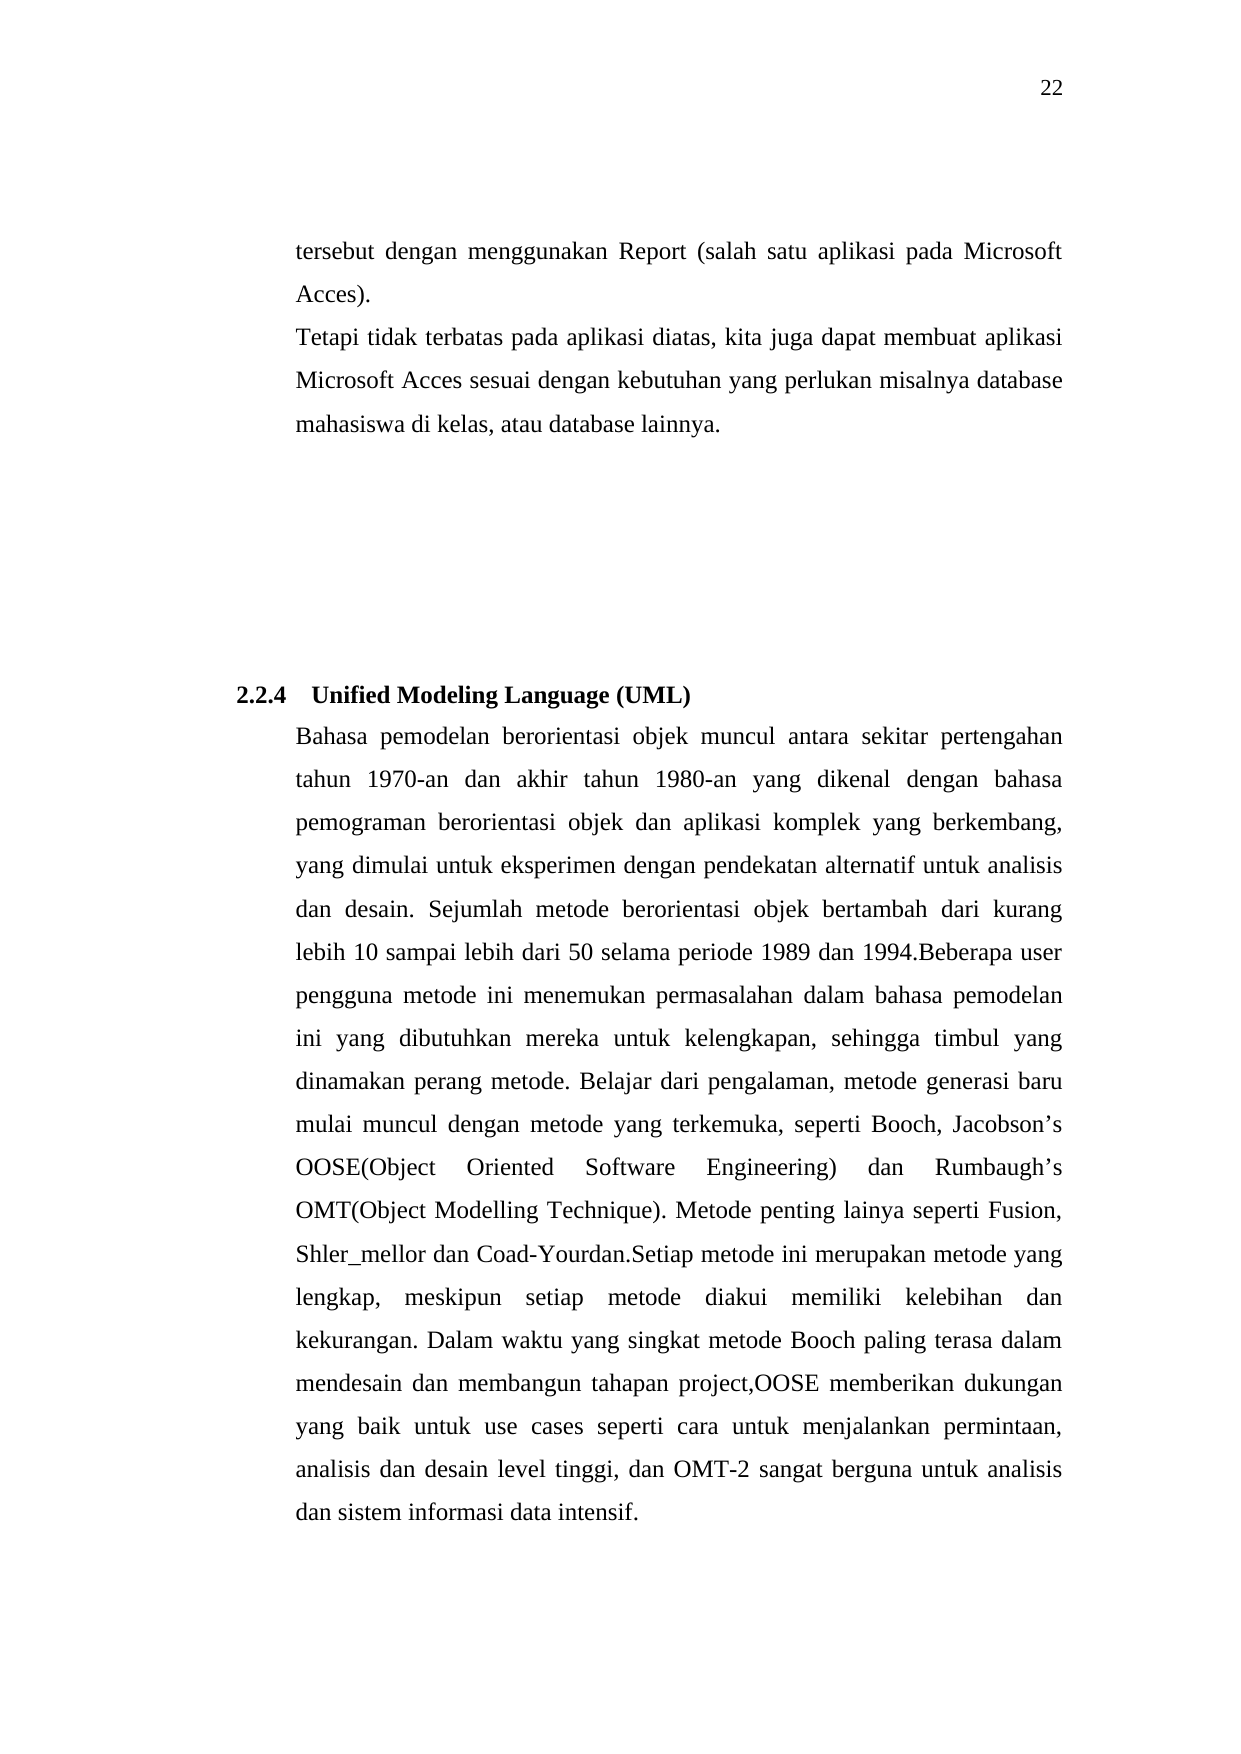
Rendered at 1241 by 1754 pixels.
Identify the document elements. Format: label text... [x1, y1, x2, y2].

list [295, 236, 1063, 308]
list Tetapi tidak terbatas pada aplikasi diatas, kita juga dapat membuat aplikasi Microsoft Acces sesuai dengan kebutuhan yang perlukan misalnya database mahasiswa di kelas, atau database lainnya. [295, 322, 1063, 437]
list Bahasa pemodelan berorientasi objek muncul antara sekitar pertengahan tahun 1970-an dan akhir tahun 1980-an yang dikenal dengan bahasa pemograman berorientasi objek dan aplikasi komplek yang berkembang, yang dimulai untuk eksperimen dengan pendekatan alternatif untuk analisis dan desain. Sejumlah metode berorientasi objek bertambah dari kurang lebih 10 sampai lebih dari 50 selama periode 1989 dan 1994.Beberapa user pengguna metode ini menemukan permasalahan dalam bahasa pemodelan ini yang dibutuhkan mereka untuk kelengkapan, sehingga timbul yang dinamakan perang metode. Belajar dari pengalaman, metode generasi baru mulai muncul dengan metode yang terkemuka, seperti Booch, Jacobson’s OOSE(Object Oriented Software Engineering) dan Rumbaugh’s OMT(Object Modelling Technique). Metode penting lainya seperti Fusion, Shler_mellor dan Coad-Yourdan.Setiap metode ini merupakan metode yang lengkap, meskipun setiap metode diakui memiliki kelebihan dan kekurangan. Dalam waktu yang singkat metode Booch paling terasa dalam mendesain dan membangun tahapan project,OOSE memberikan dukungan yang baik untuk use cases seperti cara untuk menjalankan permintaan, analisis dan desain level tinggi, dan OMT-2 sangat berguna untuk analisis dan sistem informasi data intensif. [295, 721, 1063, 1526]
subtitle Unified Modeling Language (UML) [236, 680, 1063, 709]
